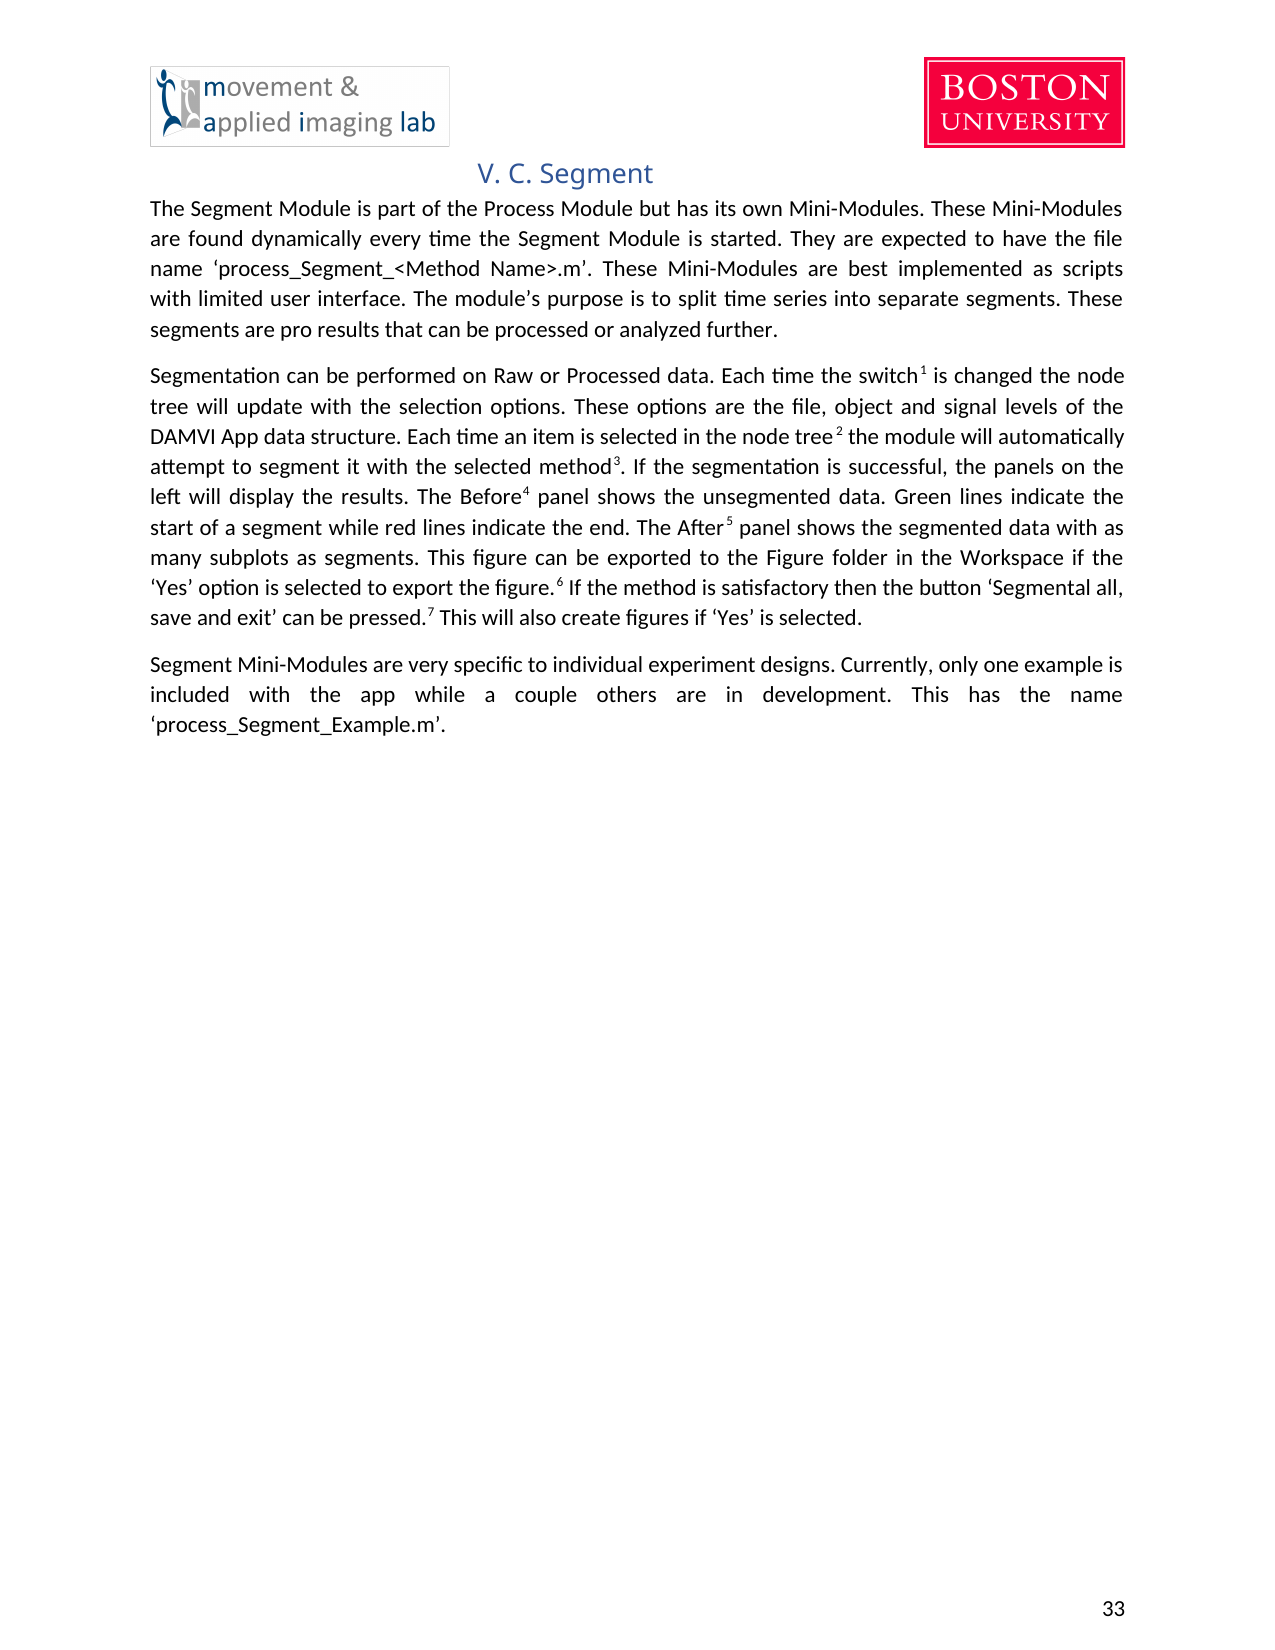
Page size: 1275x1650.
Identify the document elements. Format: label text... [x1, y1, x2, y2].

text Segment Mini-Modules are very specific to individual experiment designs. Currently, only one example is included with the app while a couple others are in development. This has the name ‘process_Segment_Example.m’. [150, 650, 1125, 739]
picture [150, 59, 459, 154]
text The Segment Module is part of the Process Module but has its own Mini-Modules. These Mini-Modules are found dynamically every time the Segment Module is started. They are expected to have the file name ‘process_Segment_<Method Name>.m’. These Mini-Modules are best implemented as scripts with limited user interface. The module’s purpose is to split time series into separate segments. These segments are pro results that can be processed or analyzed further. [150, 194, 1125, 343]
picture [924, 57, 1125, 148]
subtitle V. C. Segment [150, 154, 1125, 191]
text Segmentation can be performed on Raw or Processed data. Each time the switch1 is changed the node tree will update with the selection options. These options are the file, object and signal levels of the DAMVI App data structure. Each time an item is selected in the node tree2 the module will automatically attempt to segment it with the selected method3. If the segmentation is successful, the panels on the left will display the results. The Before4 panel shows the unsegmented data. Green lines indicate the start of a segment while red lines indicate the end. The After5 panel shows the segmented data with as many subplots as segments. This figure can be exported to the Figure folder in the Workspace if the ‘Yes’ option is selected to export the figure.6 If the method is satisfactory then the button ‘Segmental all, save and exit’ can be pressed.7 This will also create figures if ‘Yes’ is selected. [150, 362, 1125, 631]
